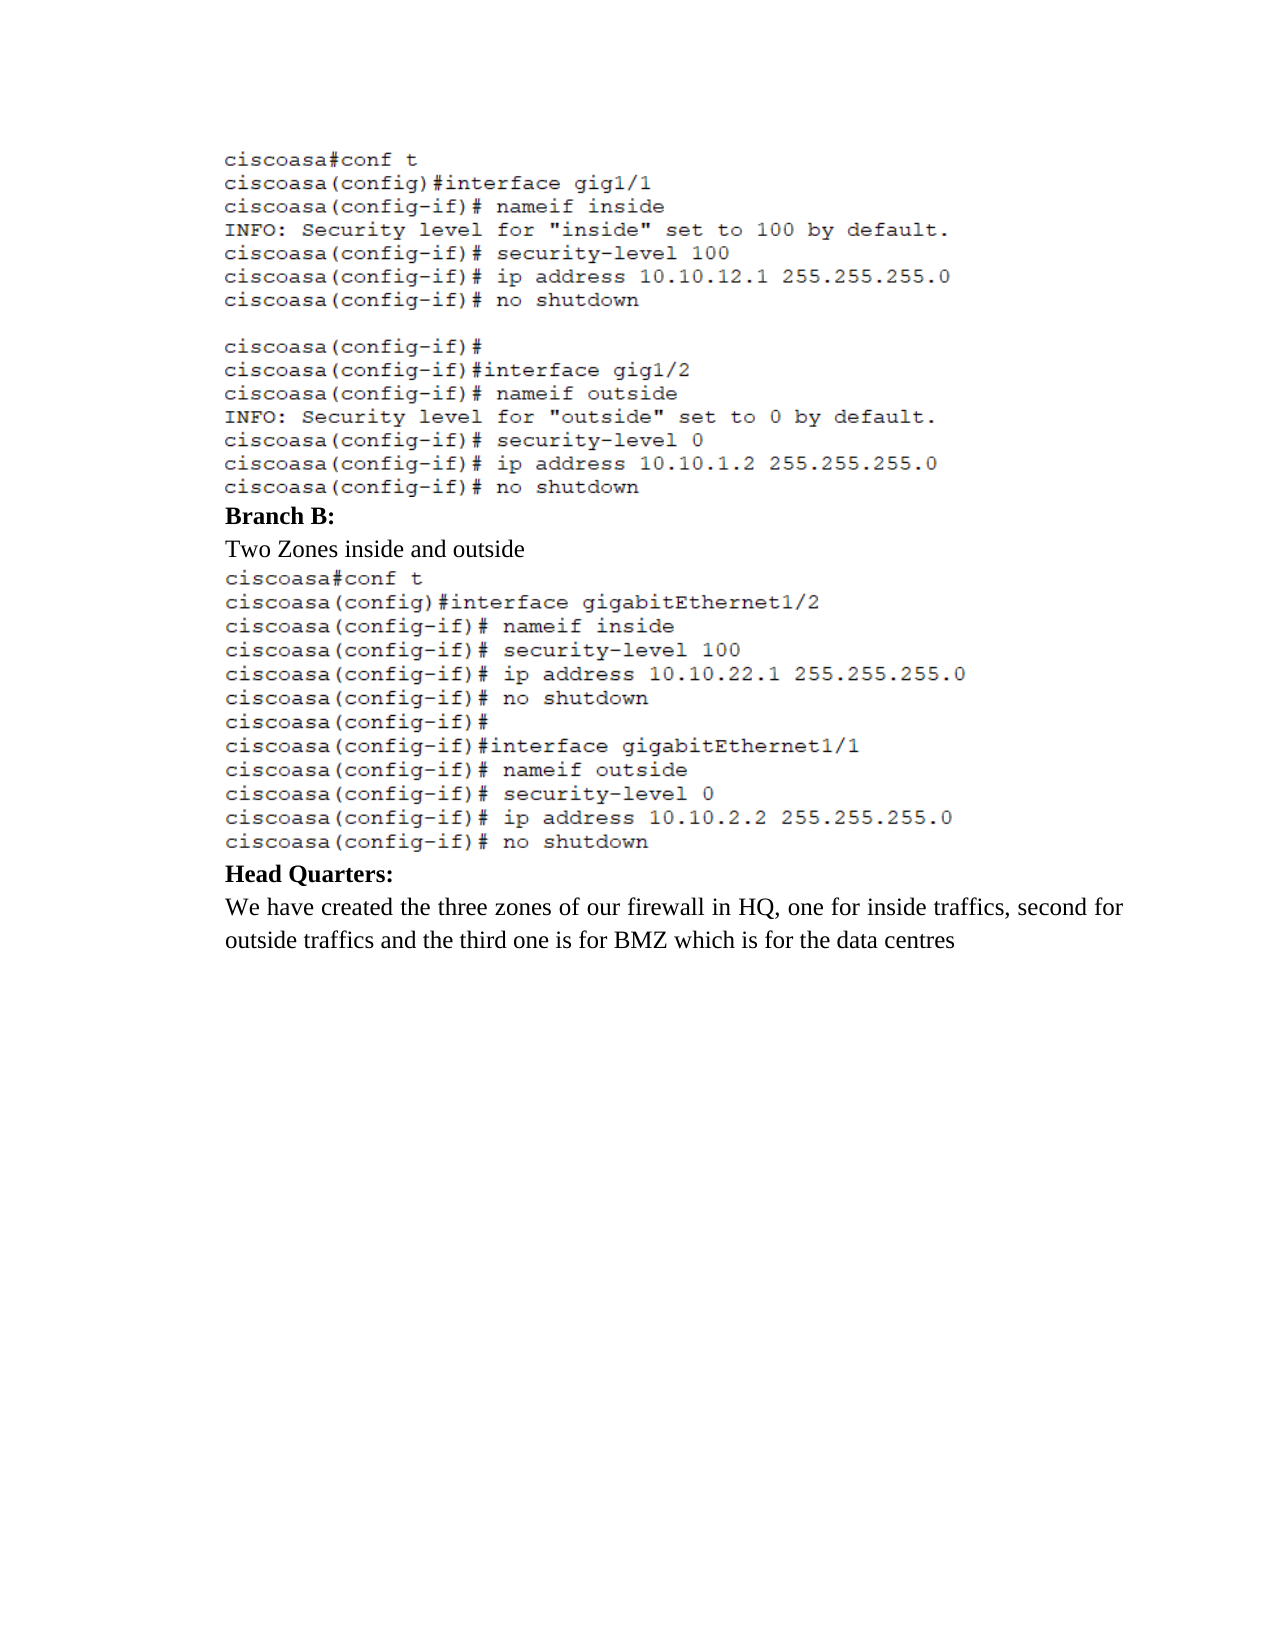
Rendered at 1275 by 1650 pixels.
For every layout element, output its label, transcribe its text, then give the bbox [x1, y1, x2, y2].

picture [225, 150, 1012, 497]
text We have created the three zones of our firewall in HQ, one for inside traffics, second for outside traffics and the third one is for BMZ which is for the data centres [225, 892, 1125, 954]
text Branch B: [225, 501, 1125, 530]
text Two Zones inside and outside [225, 534, 1125, 563]
picture [225, 567, 981, 856]
text Head Quarters: [225, 859, 1125, 888]
